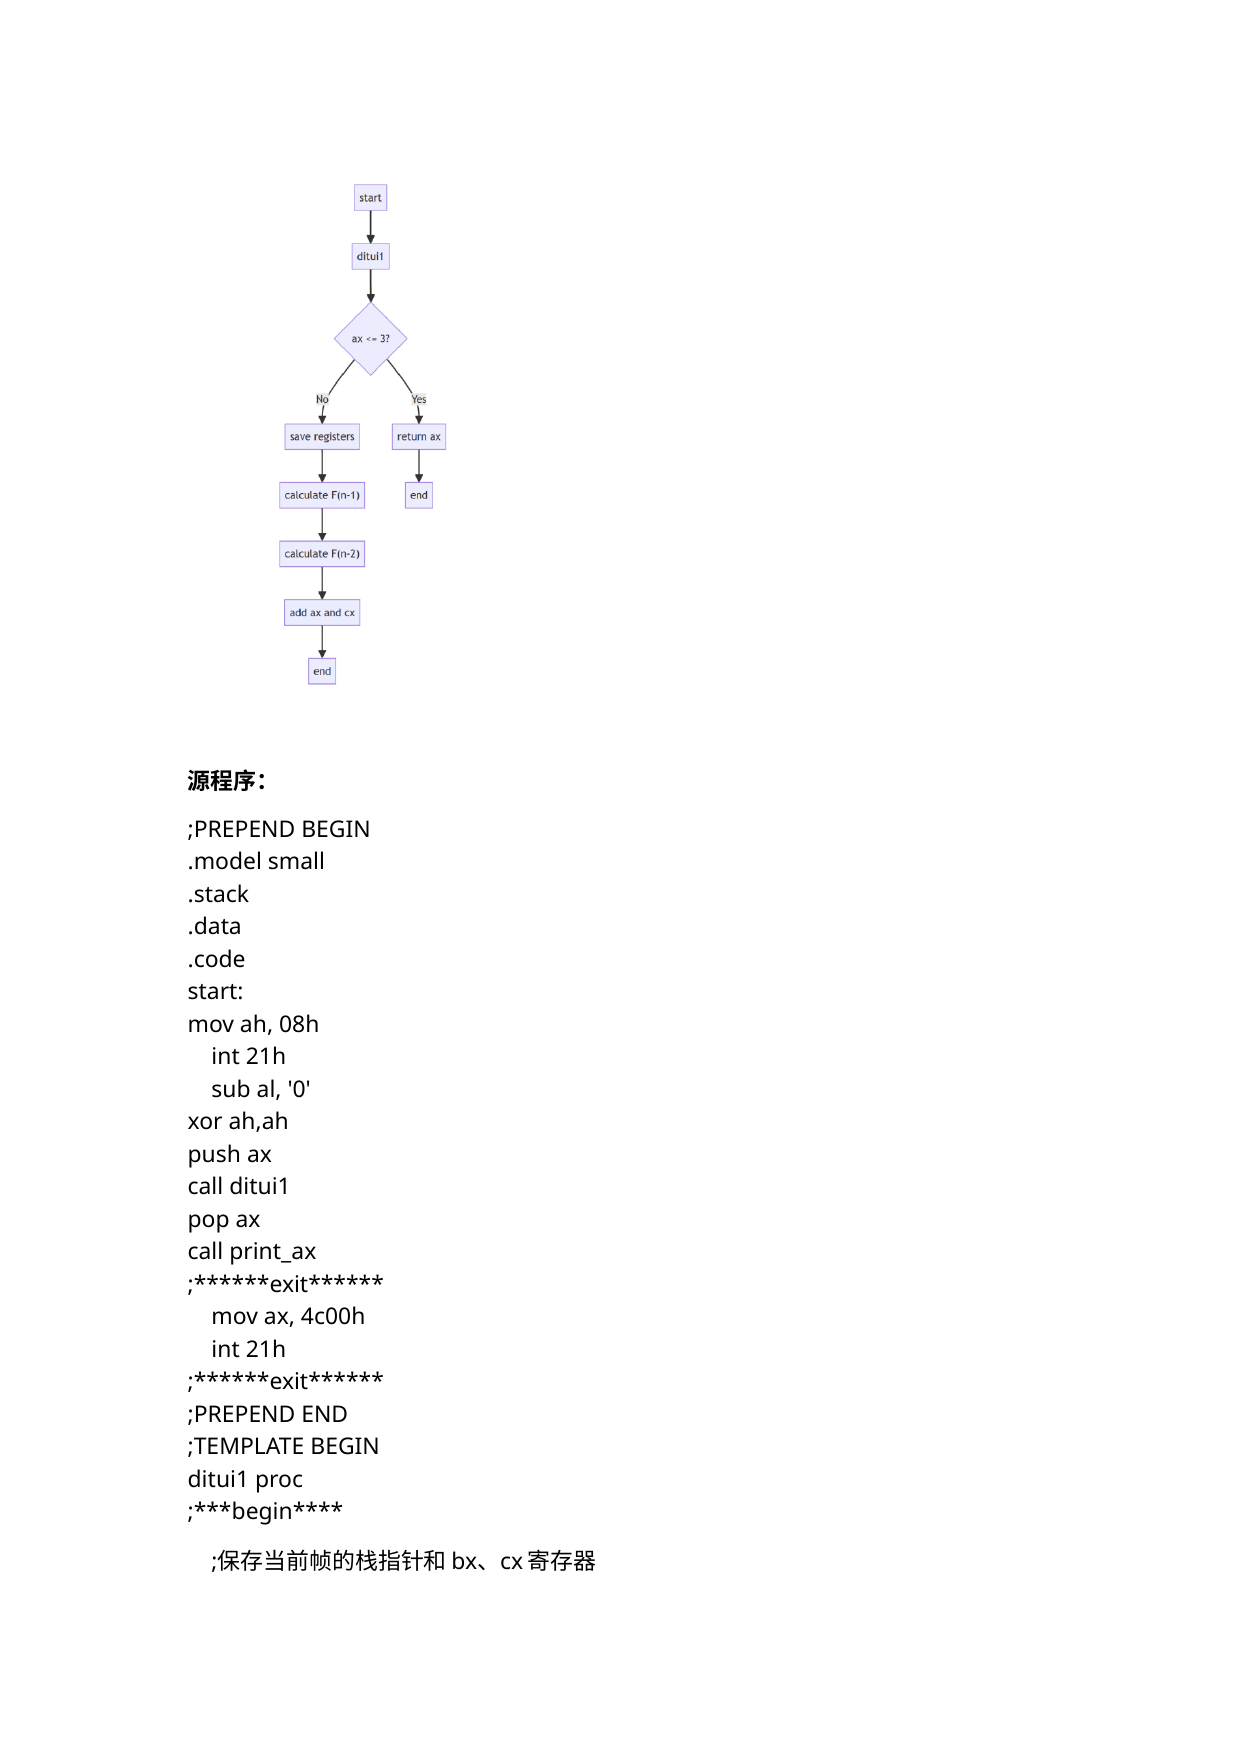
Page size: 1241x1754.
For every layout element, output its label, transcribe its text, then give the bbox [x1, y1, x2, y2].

text 源程序： [187, 747, 1053, 812]
text ditui1 proc [187, 1462, 1053, 1494]
text ;PREPEND END [187, 1397, 1053, 1429]
text call print_ax [187, 1234, 1053, 1267]
text mov ah, 08h [187, 1007, 1053, 1039]
text ;******exit****** [187, 1364, 1053, 1397]
text start: [187, 974, 1053, 1007]
text .model small [187, 844, 1053, 877]
text pop ax [187, 1202, 1053, 1234]
text ;TEMPLATE BEGIN [187, 1429, 1053, 1462]
text ;******exit****** [187, 1267, 1053, 1299]
text int 21h [187, 1039, 1053, 1072]
text xor ah,ah [187, 1104, 1053, 1137]
text int 21h [187, 1332, 1053, 1364]
text mov ax, 4c00h [187, 1299, 1053, 1332]
text ;保存当前帧的栈指针和bx、cx寄存器 [187, 1527, 1053, 1592]
text ;***begin**** [187, 1494, 1053, 1527]
text .data [187, 909, 1053, 942]
text sub al, '0' [187, 1072, 1053, 1104]
text .code [187, 942, 1053, 974]
text push ax [187, 1137, 1053, 1169]
text ;PREPEND BEGIN [187, 812, 1053, 844]
text call ditui1 [187, 1169, 1053, 1202]
text .stack [187, 877, 1053, 909]
picture [187, 162, 598, 711]
